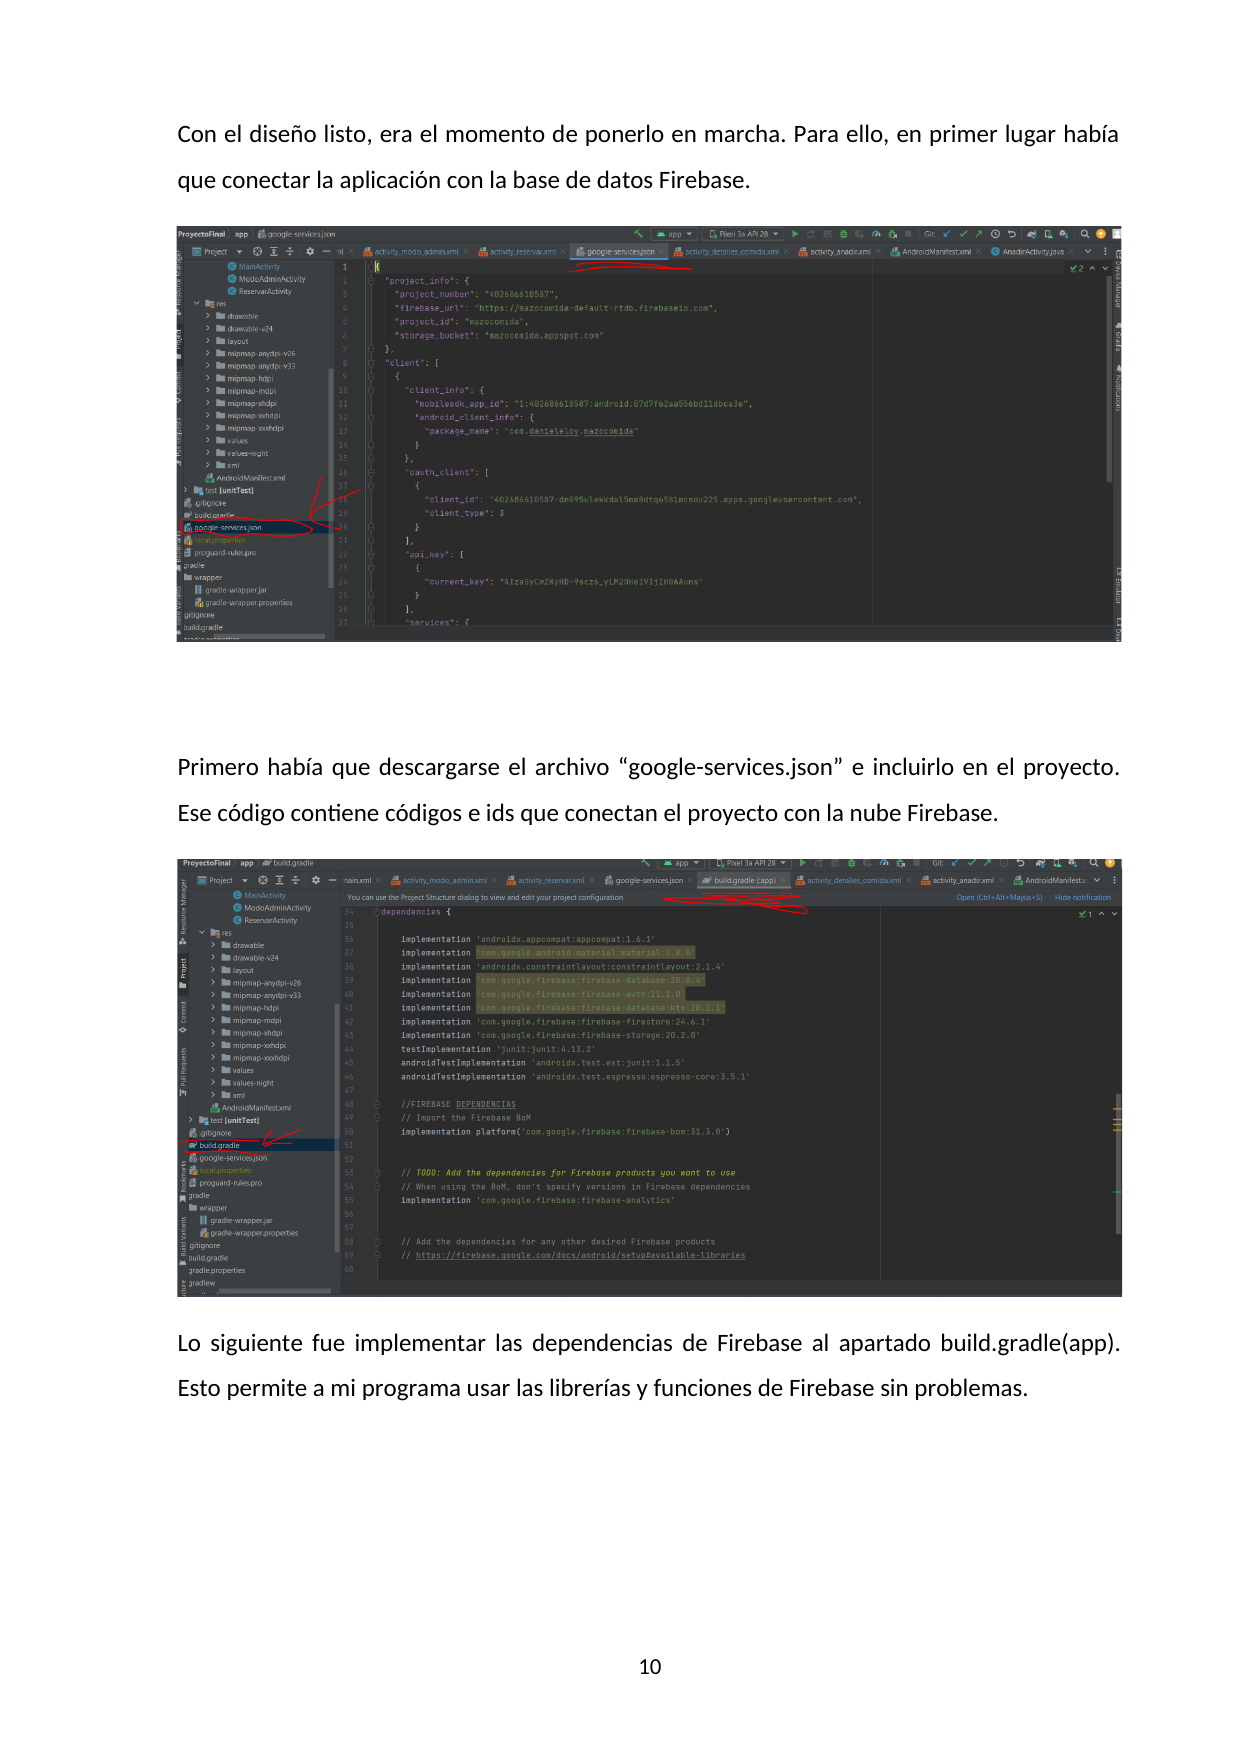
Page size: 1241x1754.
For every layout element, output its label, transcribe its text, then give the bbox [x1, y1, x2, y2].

picture [177, 859, 1123, 1297]
text Primero había que descargarse el archivo “google-services.json” e incluirlo en el proyecto. Ese código contiene códigos e ids que conectan el proyecto con la nube Firebase. [177, 752, 1122, 828]
text Lo siguiente fue implementar las dependencias de Firebase al apartado build.gradle(app). Esto permite a mi programa usar las librerías y funciones de Firebase sin problemas. [177, 1327, 1122, 1403]
text Con el diseño listo, era el momento de ponerlo en marcha. Para ello, en primer lugar había que conectar la aplicación con la base de datos Firebase. [177, 118, 1122, 194]
picture [176, 226, 1122, 642]
